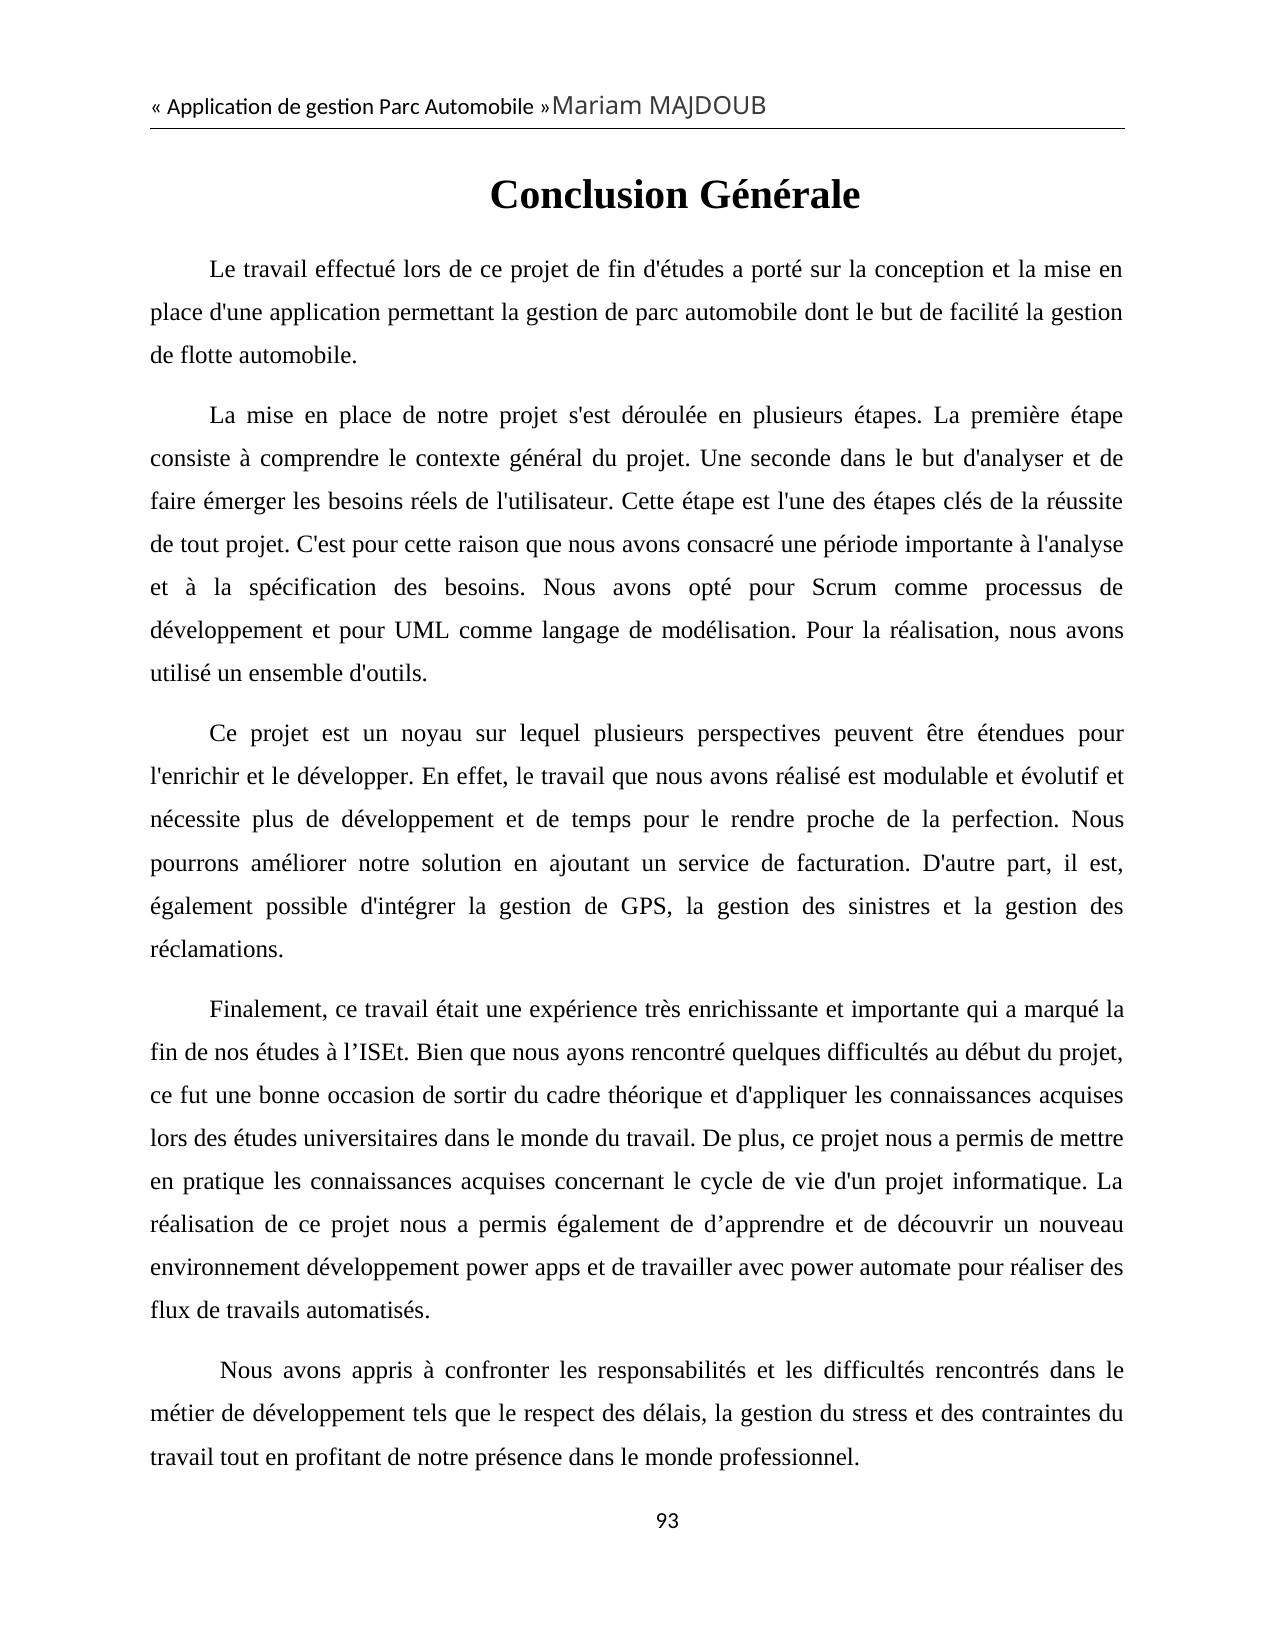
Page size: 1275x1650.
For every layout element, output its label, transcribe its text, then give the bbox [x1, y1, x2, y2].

text La mise en place de notre projet s'est déroulée en plusieurs étapes. La première étape consiste à comprendre le contexte général du projet. Une seconde dans le but d'analyser et de faire émerger les besoins réels de l'utilisateur. Cette étape est l'une des étapes clés de la réussite de tout projet. C'est pour cette raison que nous avons consacré une période importante à l'analyse et à la spécification des besoins. Nous avons opté pour Scrum comme processus de développement et pour UML comme langage de modélisation. Pour la réalisation, nous avons utilisé un ensemble d'outils. [150, 400, 1125, 687]
text Finalement, ce travail était une expérience très enrichissante et importante qui a marqué la fin de nos études à l’ISEt. Bien que nous ayons rencontré quelques difficultés au début du projet, ce fut une bonne occasion de sortir du cadre théorique et d'appliquer les connaissances acquises lors des études universitaires dans le monde du travail. De plus, ce projet nous a permis de mettre en pratique les connaissances acquises concernant le cycle de vie d'un projet informatique. La réalisation de ce projet nous a permis également de d’apprendre et de découvrir un nouveau environnement développement power apps et de travailler avec power automate pour réaliser des flux de travails automatisés. [150, 994, 1125, 1324]
text Le travail effectué lors de ce projet de fin d'études a porté sur la conception et la mise en place d'une application permettant la gestion de parc automobile dont le but de facilité la gestion de flotte automobile. [150, 254, 1125, 369]
text Nous avons appris à confronter les responsabilités et les difficultés rencontrés dans le métier de développement tels que le respect des délais, la gestion du stress et des contraintes du travail tout en profitant de notre présence dans le monde professionnel. [150, 1355, 1125, 1470]
text Ce projet est un noyau sur lequel plusieurs perspectives peuvent être étendues pour l'enrichir et le développer. En effet, le travail que nous avons réalisé est modulable et évolutif et nécessite plus de développement et de temps pour le rendre proche de la perfection. Nous pourrons améliorer notre solution en ajoutant un service de facturation. D'autre part, il est, également possible d'intégrer la gestion de GPS, la gestion des sinistres et la gestion des réclamations. [150, 718, 1125, 963]
subtitle Conclusion Générale [150, 169, 1125, 217]
